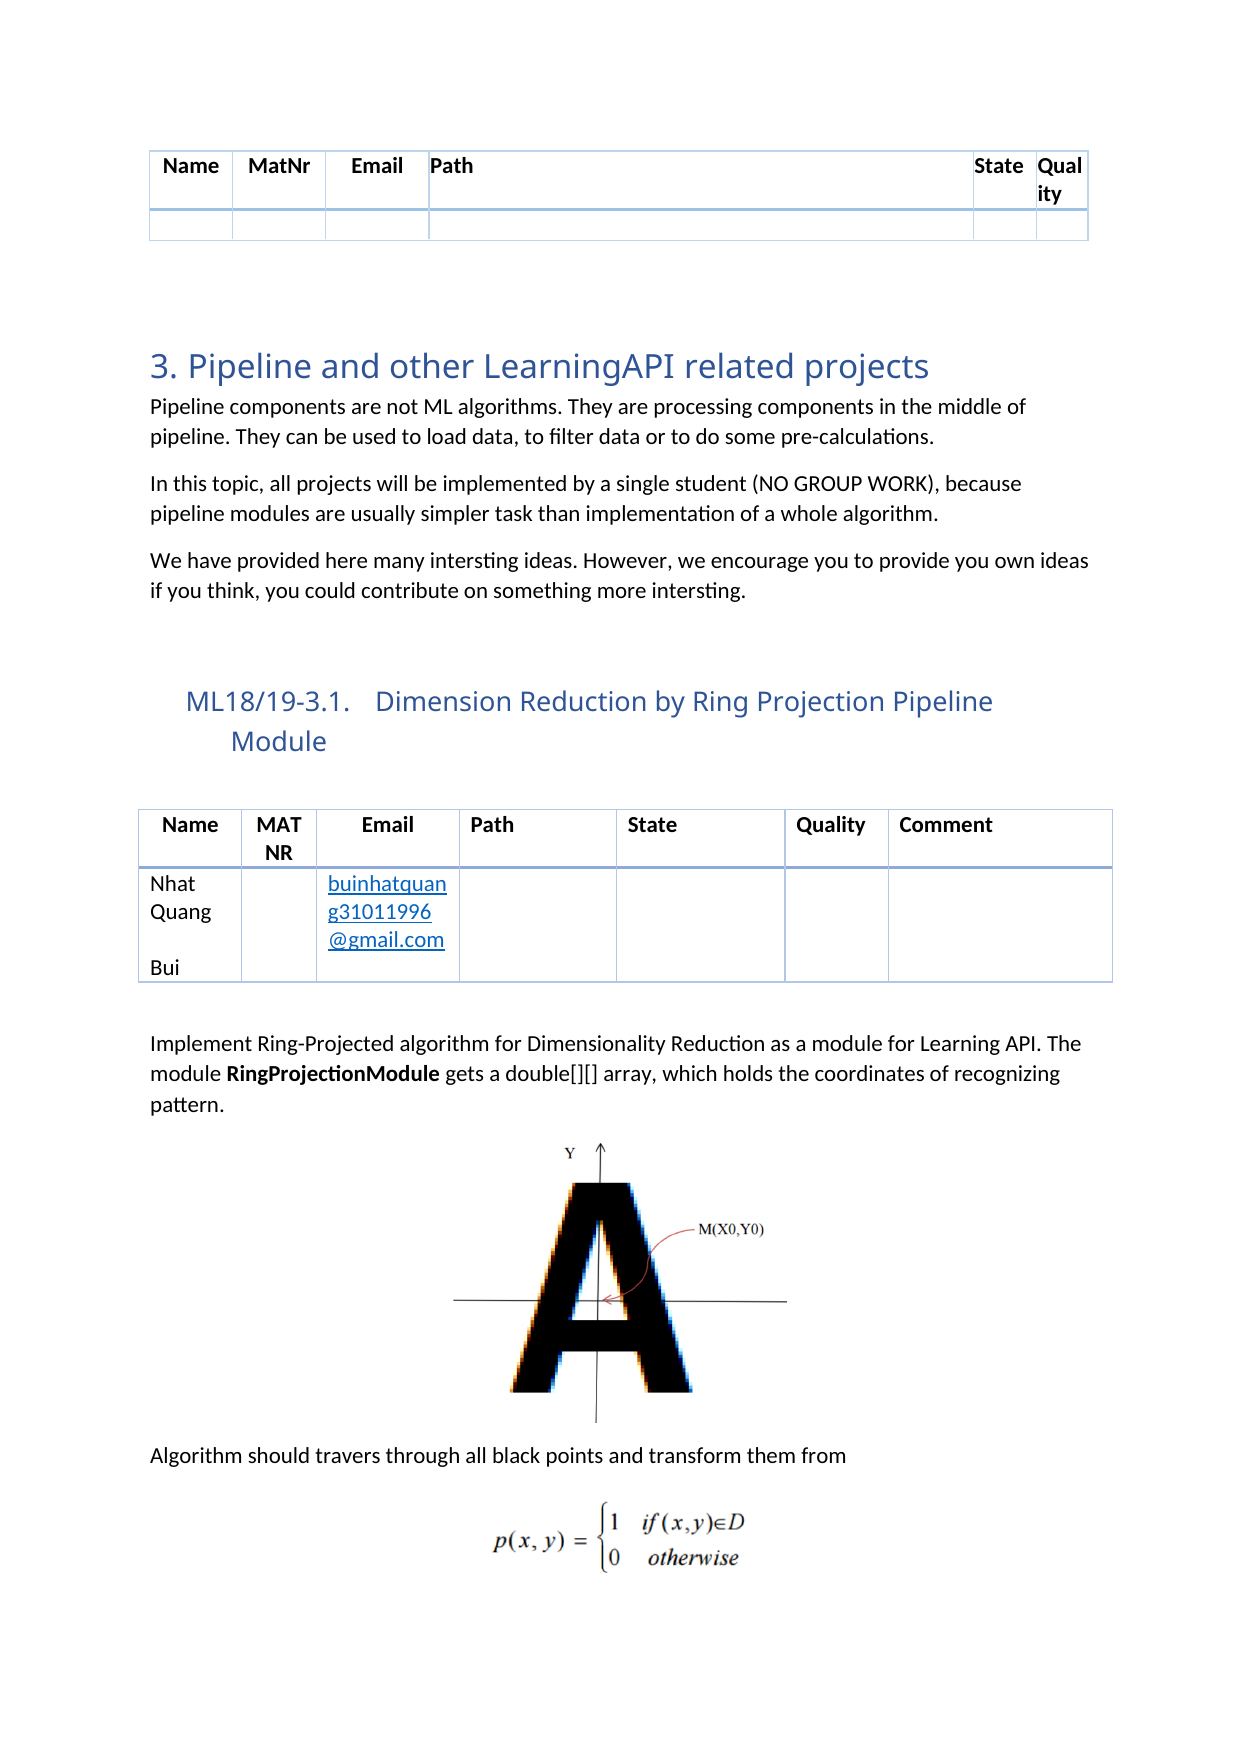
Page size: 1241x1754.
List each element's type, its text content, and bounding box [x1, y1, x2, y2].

picture [453, 1136, 787, 1423]
table_header State [617, 810, 784, 866]
table_header Path [460, 810, 616, 866]
picture [456, 1488, 784, 1584]
text We have provided here many intersting ideas. However, we encourage you to provide you own ideas if you think, you could contribute on something more intersting. [150, 546, 1090, 604]
text In this topic, all projects will be implemented by a single student (NO GROUP WORK), because pipeline modules are usually simpler task than implementation of a whole algorithm. [150, 469, 1090, 527]
table_cell [326, 211, 428, 239]
table_header MatNr [233, 152, 325, 208]
table_header Quality [786, 810, 888, 866]
table_cell [233, 211, 325, 239]
subtitle Pipeline and other LearningAPI related projects [150, 343, 1090, 388]
table_header State [974, 152, 1036, 208]
table_cell [1037, 211, 1087, 239]
table_cell [150, 211, 232, 239]
table_cell [617, 869, 784, 981]
text Implement Ring-Projected algorithm for Dimensionality Reduction as a module for Learning API. The module RingProjectionModule gets a double[][] array, which holds the coordinates of recognizing pattern. [150, 1029, 1090, 1118]
table_header MATNR [242, 810, 316, 866]
table_cell [889, 869, 1112, 981]
table_cell [430, 211, 973, 239]
table_header Name [139, 810, 241, 866]
table_header Name [150, 152, 232, 208]
table_header Quality [1037, 152, 1087, 208]
table_cell [786, 869, 888, 981]
subtitle Dimension Reduction by Ring Projection Pipeline Module [185, 683, 1090, 759]
table_cell [242, 869, 316, 981]
table_header Comment [889, 810, 1112, 866]
table_cell buinhatquang31011996@gmail.com [317, 869, 459, 981]
text Pipeline components are not ML algorithms. They are processing components in the middle of pipeline. They can be used to load data, to filter data or to do some pre-calculations. [150, 392, 1090, 450]
table_header Email [326, 152, 428, 208]
table_header Email [317, 810, 459, 866]
table_cell [460, 869, 616, 981]
text Algorithm should travers through all black points and transform them from [150, 1442, 1090, 1470]
table_cell Nhat Quang Bui [139, 869, 241, 981]
table_header Path [430, 152, 973, 208]
table_cell [974, 211, 1036, 239]
